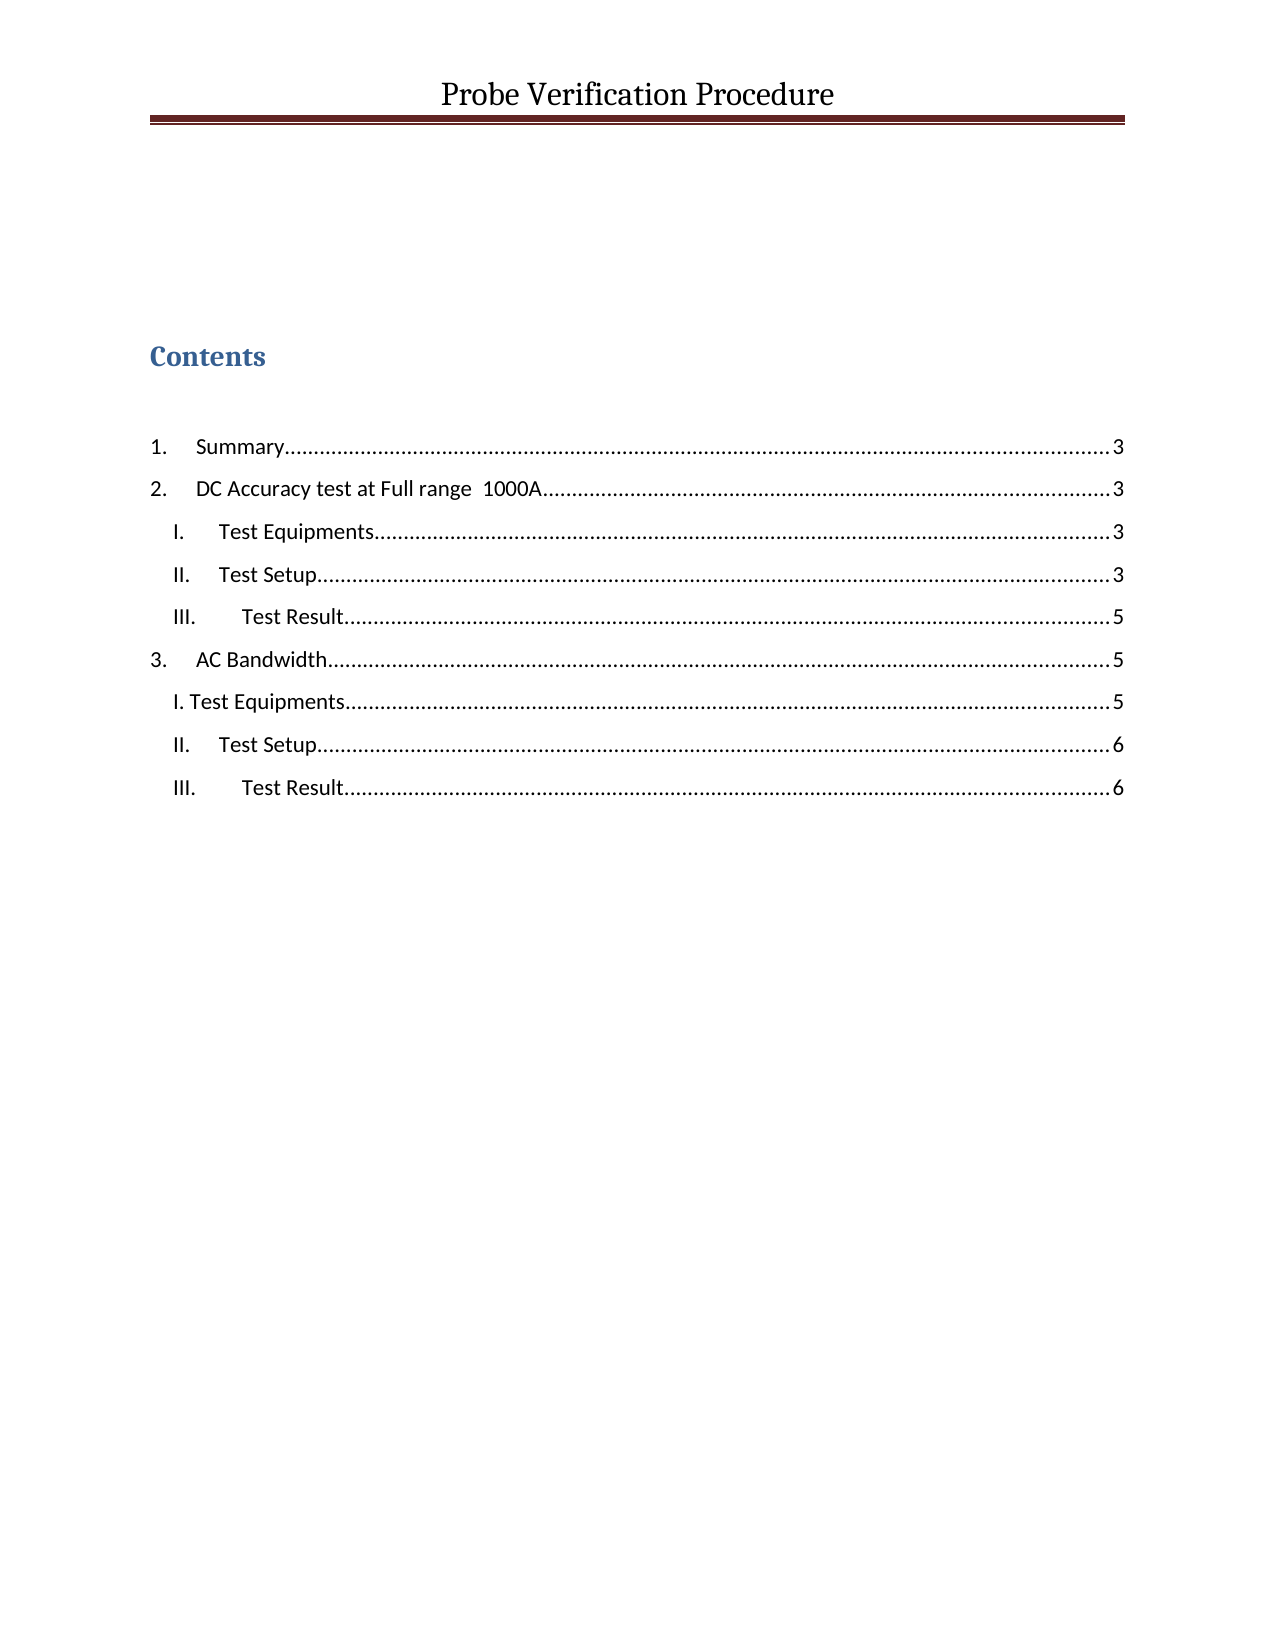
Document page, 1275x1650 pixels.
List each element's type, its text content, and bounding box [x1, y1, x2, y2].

text II. Test Setup 3 [173, 560, 1125, 588]
text I. Test Equipments 5 [173, 687, 1125, 716]
text III. Test Result 5 [173, 602, 1125, 630]
text 1. Summary 3 [150, 432, 1125, 460]
text 2. DC Accuracy test at Full range 1000A 3 [150, 474, 1125, 502]
text I. Test Equipments 3 [173, 517, 1125, 545]
text III. Test Result 6 [173, 773, 1125, 801]
subtitle Contents [150, 340, 1125, 374]
text 3. AC Bandwidth 5 [150, 645, 1125, 673]
text II. Test Setup 6 [173, 730, 1125, 758]
